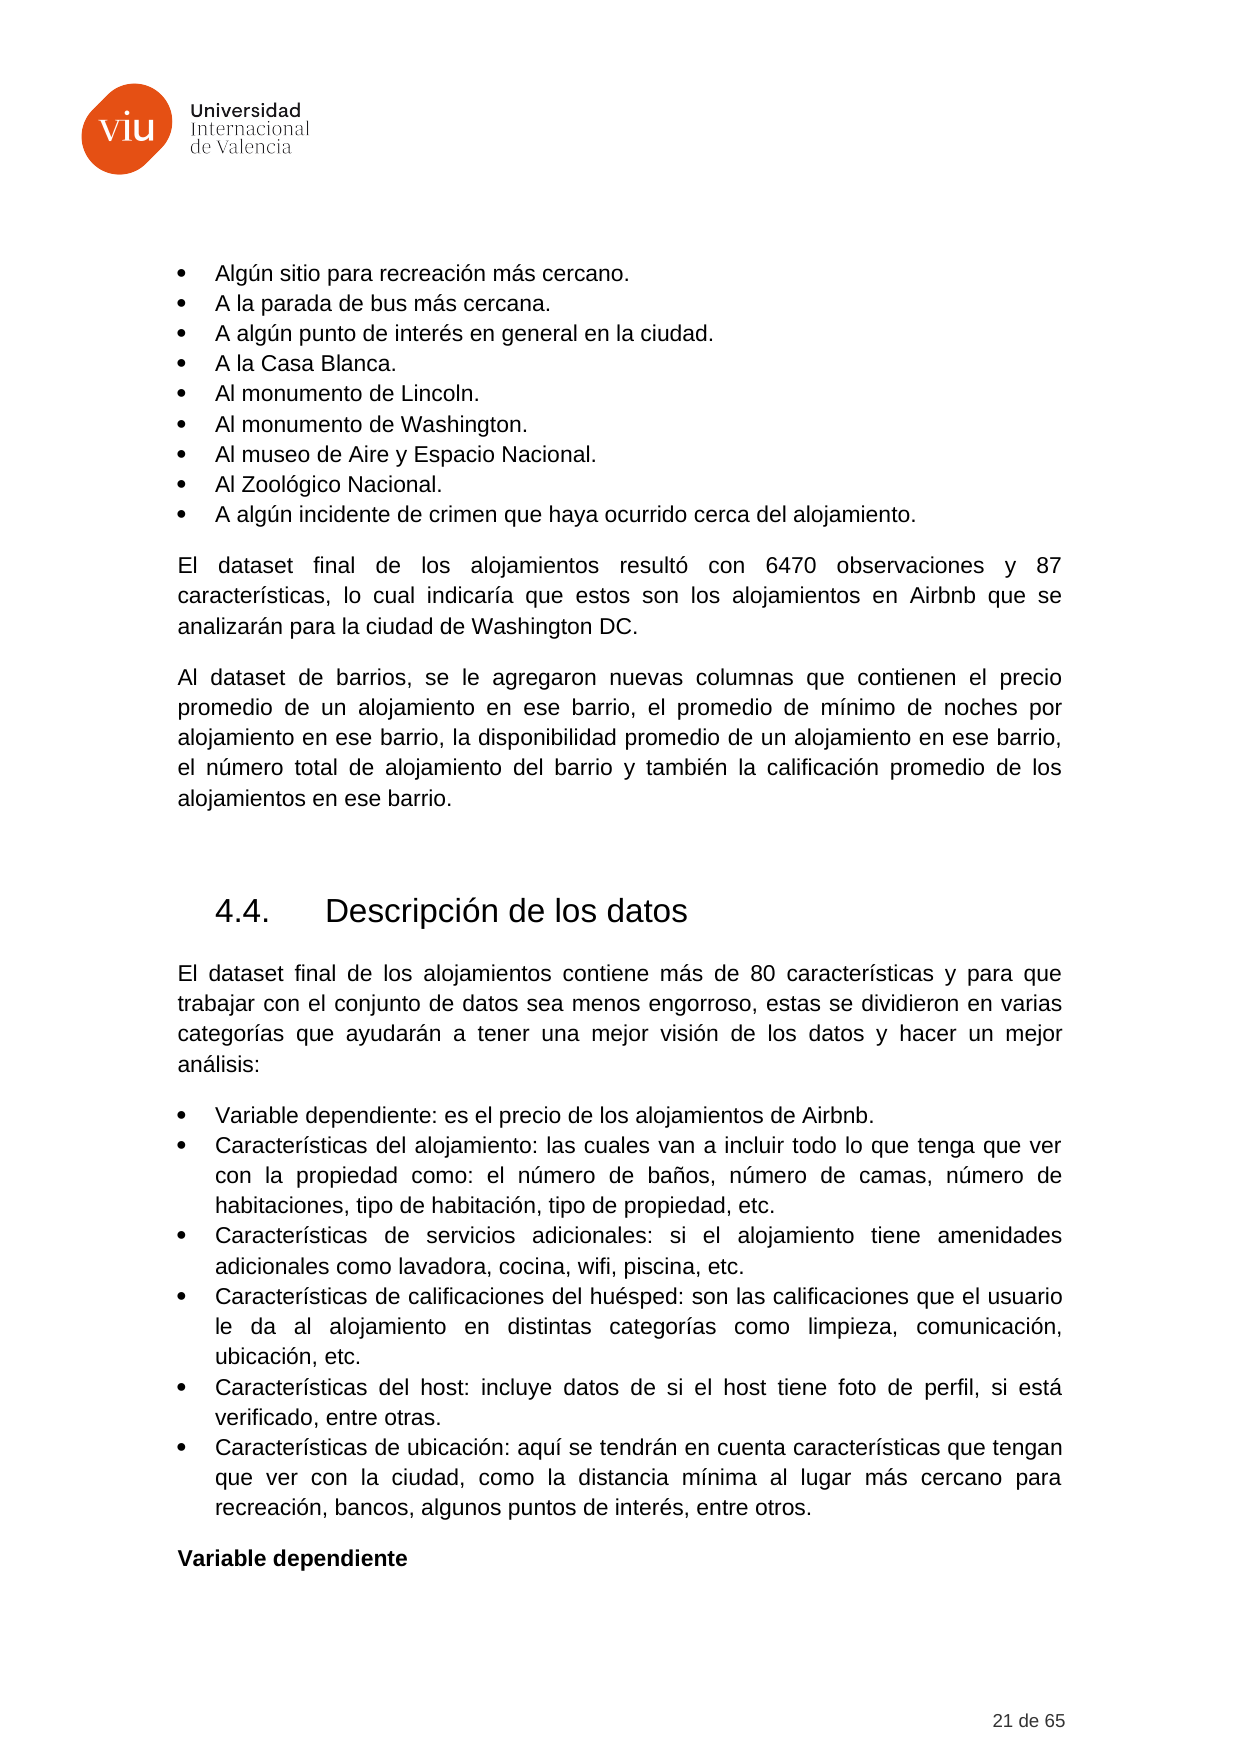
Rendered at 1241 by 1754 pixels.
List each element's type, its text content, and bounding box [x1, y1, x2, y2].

list Características del alojamiento: las cuales van a incluir todo lo que tenga que ver con la propiedad como: el número de baños, número de camas, número de habitaciones, tipo de habitación, tipo de propiedad, etc. [177, 1132, 1063, 1219]
list Al museo de Aire y Espacio Nacional. [177, 441, 1063, 467]
list A la Casa Blanca. [177, 350, 1063, 377]
list A la parada de bus más cercana. [177, 290, 1063, 316]
text Al dataset de barrios, se le agregaron nuevas columnas que contienen el precio promedio de un alojamiento en ese barrio, el promedio de mínimo de noches por alojamiento en ese barrio, la disponibilidad promedio de un alojamiento en ese barrio, el número total de alojamiento del barrio y también la calificación promedio de los alojamientos en ese barrio. [177, 664, 1063, 811]
list Características de servicios adicionales: si el alojamiento tiene amenidades adicionales como lavadora, cocina, wifi, piscina, etc. [177, 1222, 1063, 1279]
subtitle Descripción de los datos [215, 891, 1063, 929]
list Algún sitio para recreación más cercano. [177, 259, 1063, 286]
text Variable dependiente [177, 1545, 1063, 1572]
text El dataset final de los alojamientos contiene más de 80 características y para que trabajar con el conjunto de datos sea menos engorroso, estas se dividieron en varias categorías que ayudarán a tener una mejor visión de los datos y hacer un mejor análisis: [177, 960, 1063, 1077]
list Al monumento de Lincoln. [177, 380, 1063, 407]
list Al monumento de Washington. [177, 411, 1063, 437]
list Al Zoológico Nacional. [177, 471, 1063, 497]
list Características de ubicación: aquí se tendrán en cuenta características que tengan que ver con la ciudad, como la distancia mínima al lugar más cercano para recreación, bancos, algunos puntos de interés, entre otros. [177, 1434, 1063, 1521]
list Variable dependiente: es el precio de los alojamientos de Airbnb. [177, 1102, 1063, 1128]
list Características de calificaciones del huésped: son las calificaciones que el usuario le da al alojamiento en distintas categorías como limpieza, comunicación, ubicación, etc. [177, 1283, 1063, 1370]
picture [60, 62, 330, 197]
list A algún incidente de crimen que haya ocurrido cerca del alojamiento. [177, 501, 1063, 528]
list Características del host: incluye datos de si el host tiene foto de perfil, si está verificado, entre otras. [177, 1373, 1063, 1430]
text El dataset final de los alojamientos resultó con 6470 observaciones y 87 características, lo cual indicaría que estos son los alojamientos en Airbnb que se analizarán para la ciudad de Washington DC. [177, 552, 1063, 639]
list A algún punto de interés en general en la ciudad. [177, 320, 1063, 346]
